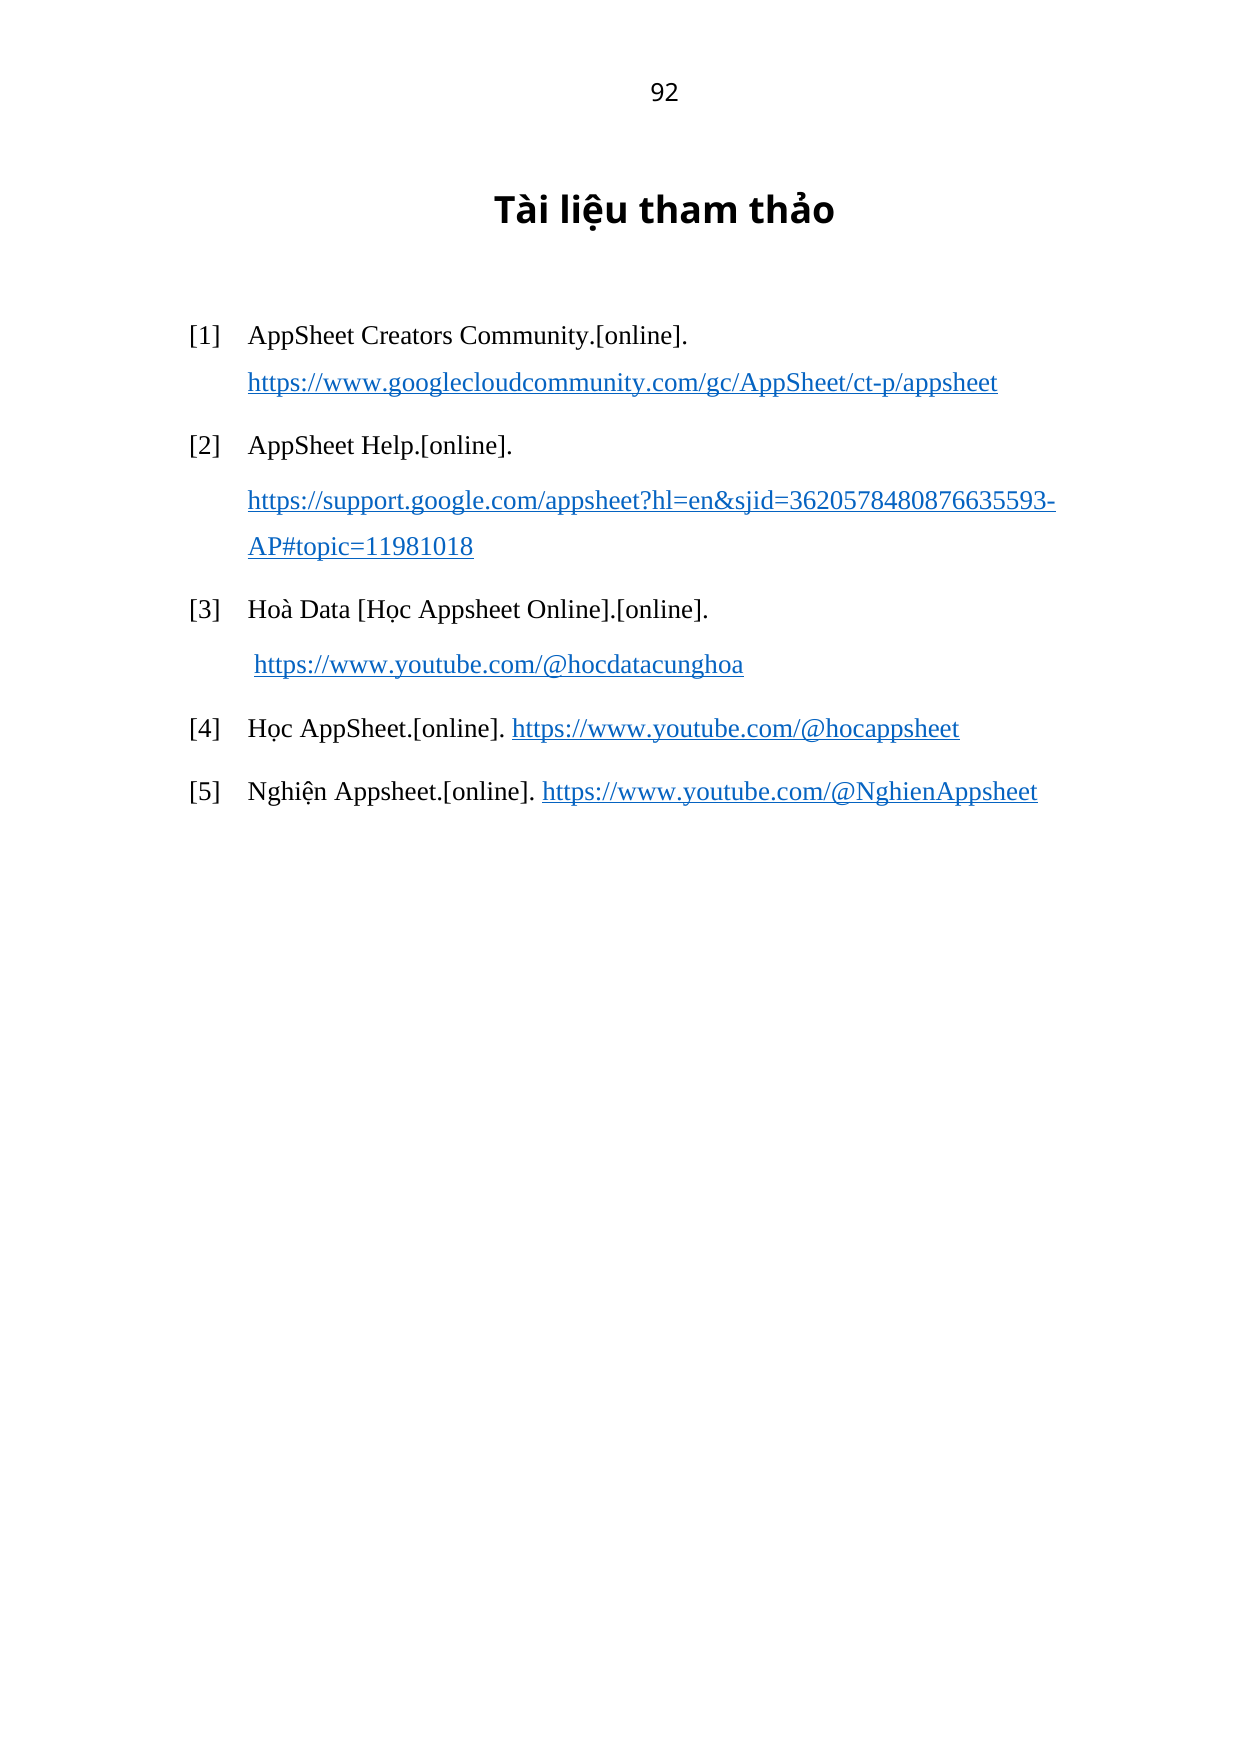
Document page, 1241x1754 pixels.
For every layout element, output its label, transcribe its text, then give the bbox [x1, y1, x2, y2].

table_cell [4] [178, 704, 236, 766]
table_cell AppSheet Help.[online]. https://support.google.com/appsheet?hl=en&sjid=3620578480876635593-AP#topic=11981018 [237, 421, 1092, 584]
table_header [1] [178, 311, 236, 419]
table_cell Học AppSheet.[online]. https://www.youtube.com/@hocappsheet [237, 704, 1092, 766]
table_header AppSheet Creators Community.[online]. https://www.googlecloudcommunity.com/gc/AppSheet/ct-p/appsheet [237, 311, 1092, 419]
table_cell [5] [178, 767, 236, 829]
table_cell Hoà Data [Học Appsheet Online].[online]. https://www.youtube.com/@hocdatacunghoa [237, 585, 1092, 702]
table_cell [3] [178, 585, 236, 702]
subtitle Tài liệu tham thảo [177, 183, 1152, 234]
table_cell Nghiện Appsheet.[online]. https://www.youtube.com/@NghienAppsheet [237, 767, 1092, 829]
table_cell [2] [178, 421, 236, 584]
